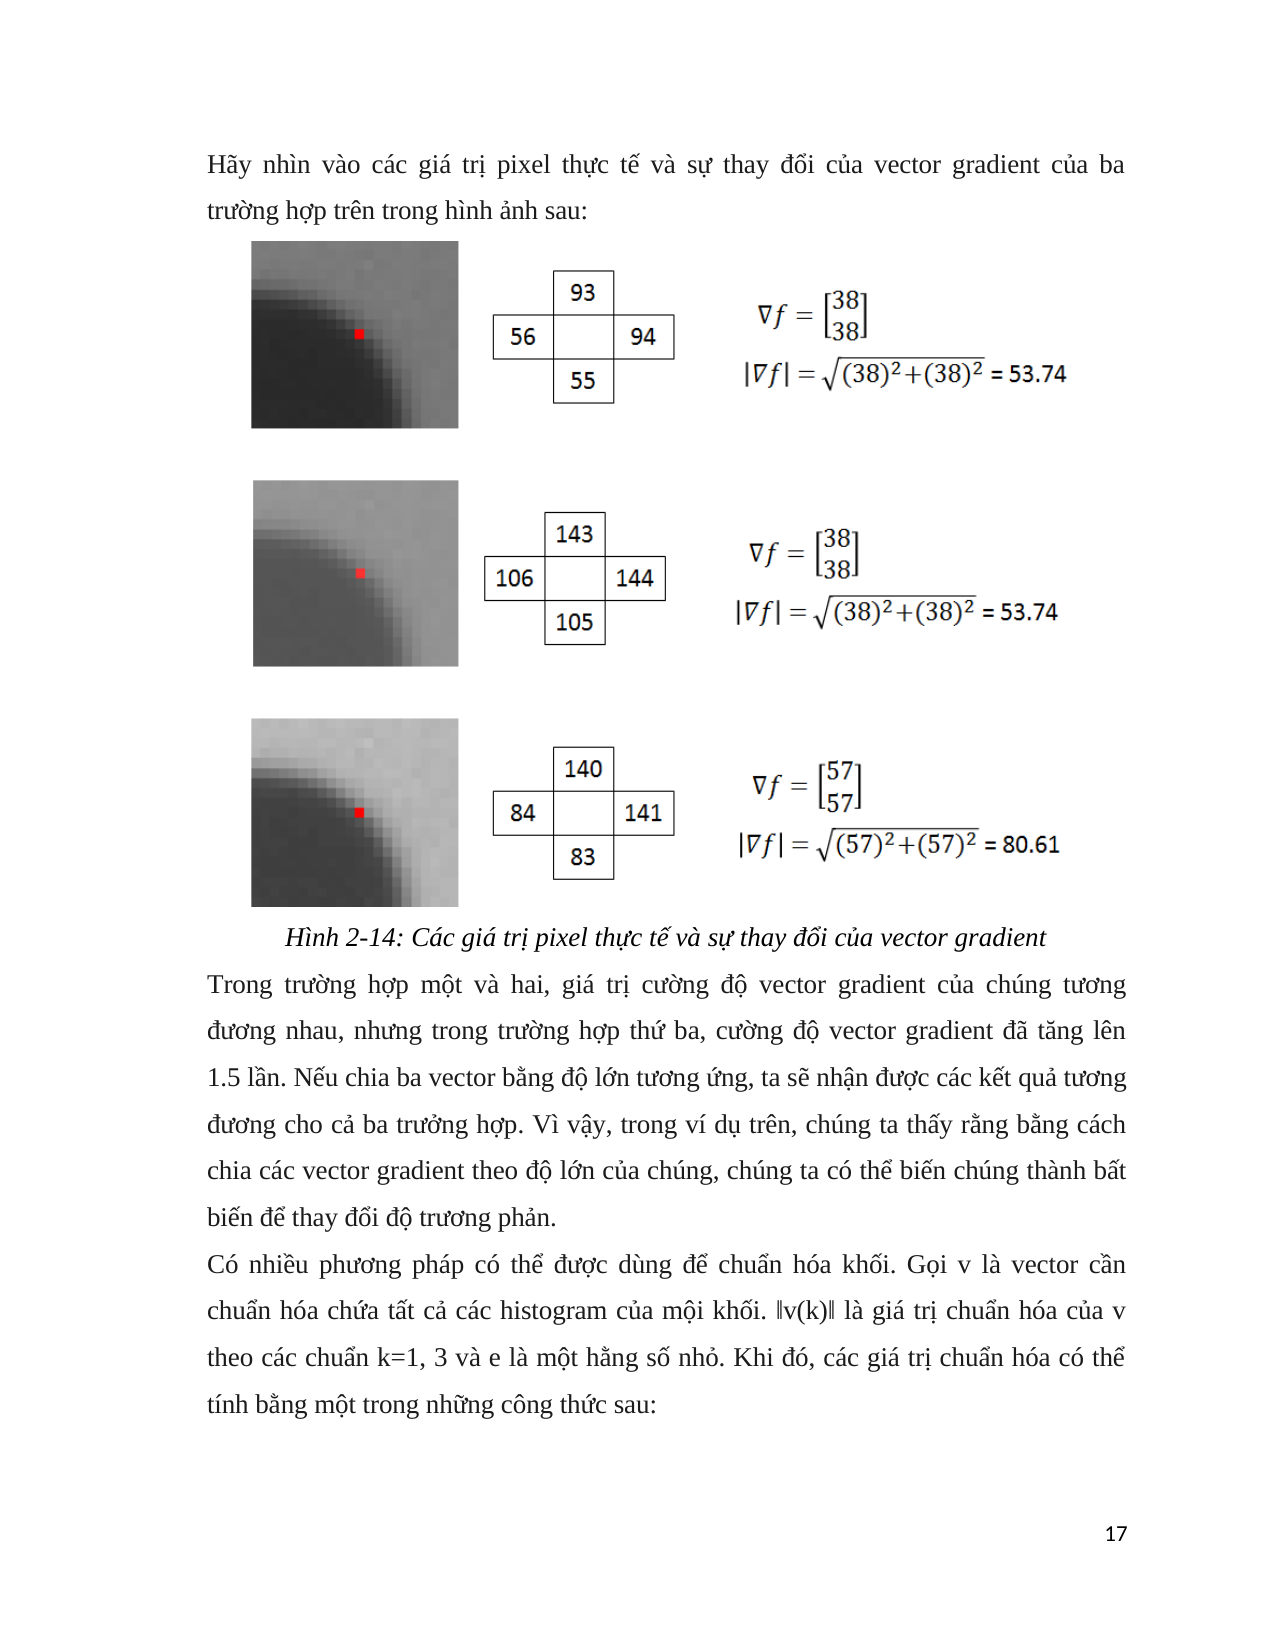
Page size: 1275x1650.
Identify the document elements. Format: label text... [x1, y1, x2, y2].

text Hãy nhìn vào các giá trị pixel thực tế và sự thay đổi của vector gradient của ba trường hợp trên trong hình ảnh sau: [207, 148, 1127, 226]
picture [251, 241, 1083, 907]
text Có nhiều phương pháp có thể được dùng để chuẩn hóa khối. Gọi v là vector cần chuẩn hóa chứa tất cả các histogram của mội khối. ‖v(k)‖ là giá trị chuẩn hóa của v theo các chuẩn k=1, 3 và e là một hằng số nhỏ. Khi đó, các giá trị chuẩn hóa có thể tính bằng một trong những công thức sau: [207, 1248, 1127, 1419]
text Trong trường hợp một và hai, giá trị cường độ vector gradient của chúng tương đương nhau, nhưng trong trường hợp thứ ba, cường độ vector gradient đã tăng lên 1.5 lần. Nếu chia ba vector bằng độ lớn tương ứng, ta sẽ nhận được các kết quả tương đương cho cả ba trưởng hợp. Vì vậy, trong ví dụ trên, chúng ta thấy rằng bằng cách chia các vector gradient theo độ lớn của chúng, chúng ta có thể biến chúng thành bất biến để thay đổi độ trương phản. [207, 968, 1127, 1232]
text Hình 2-: Các giá trị pixel thực tế và sự thay đổi của vector gradient [207, 921, 1127, 952]
